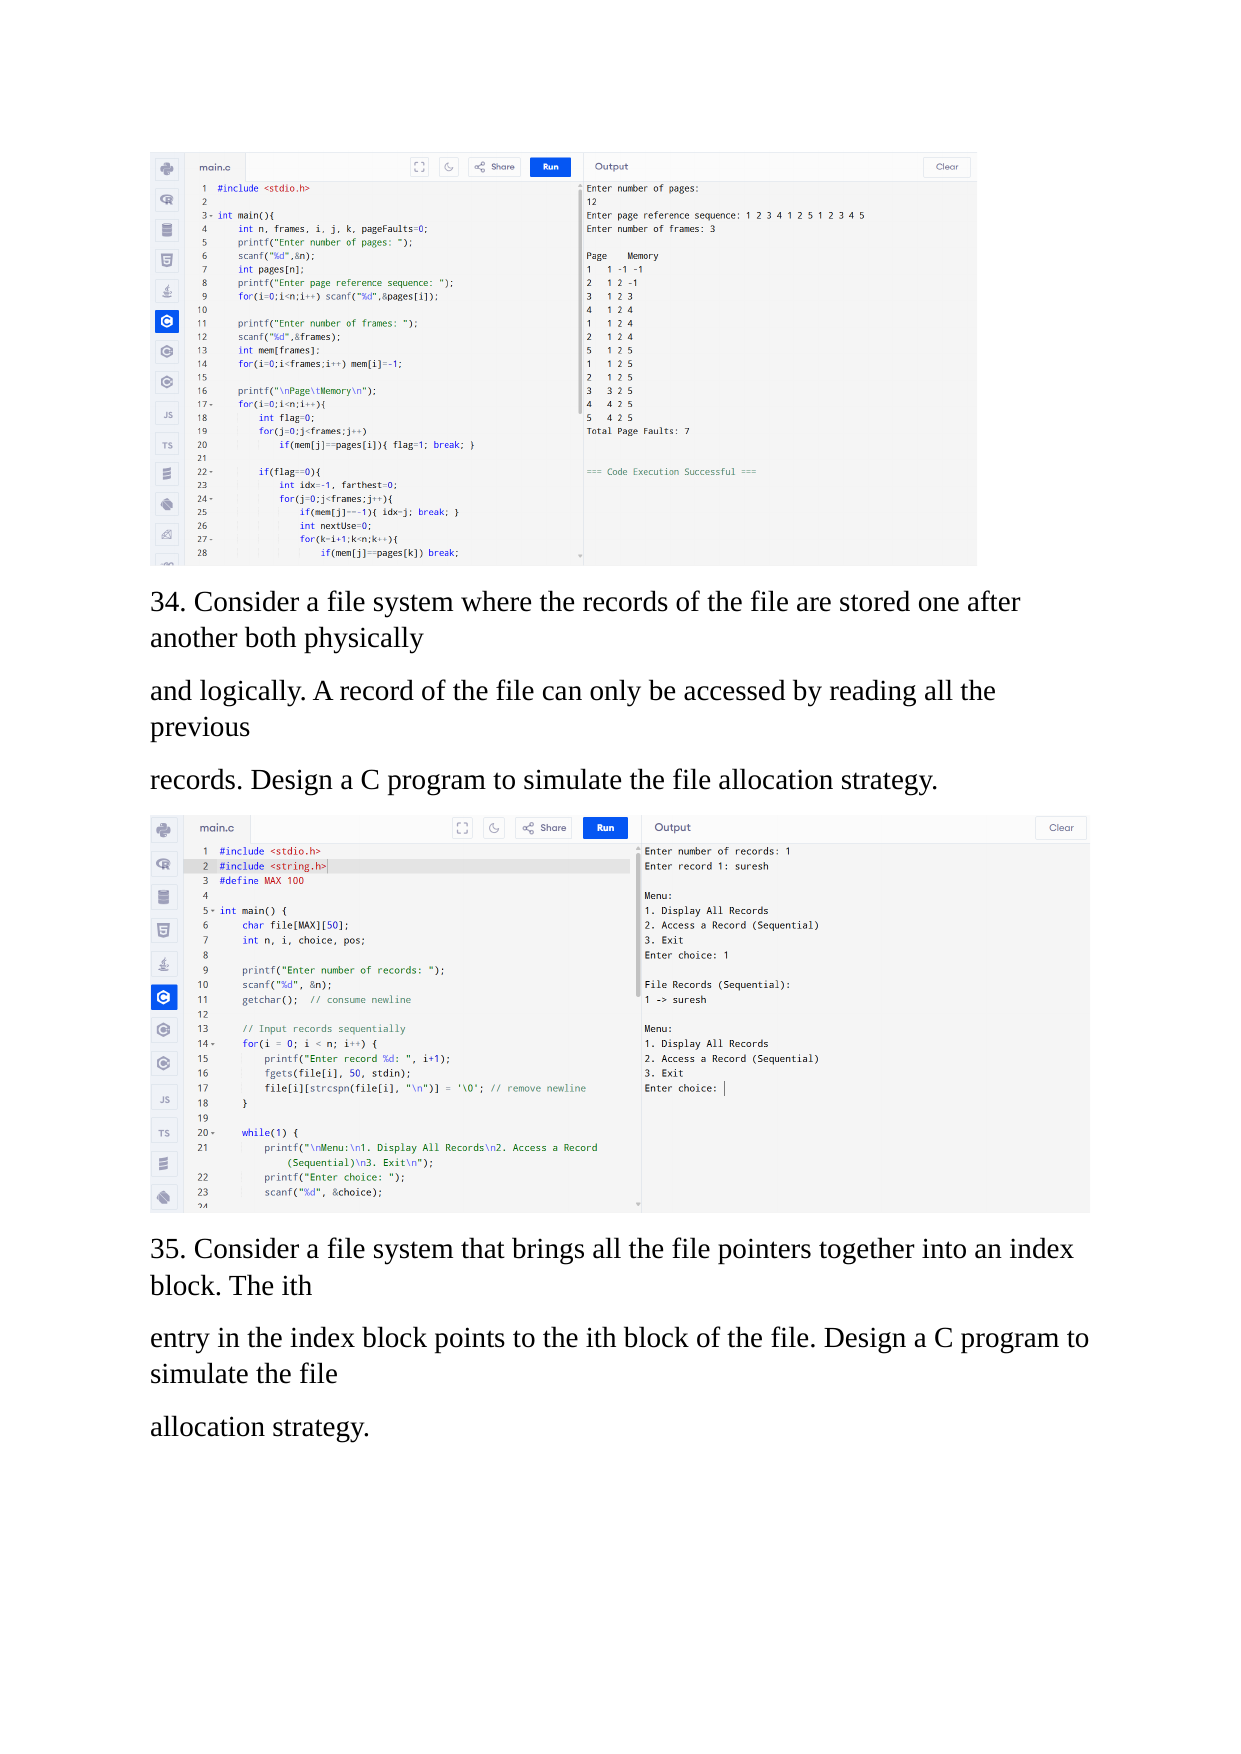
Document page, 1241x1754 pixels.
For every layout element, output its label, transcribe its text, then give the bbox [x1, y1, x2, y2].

text 34. Consider a file system where the records of the file are stored one after another both physically [150, 584, 1090, 654]
text allocation strategy. [150, 1409, 1090, 1443]
text entry in the index block points to the ith block of the file. Design a C program to simulate the file [150, 1320, 1090, 1390]
text 35. Consider a file system that brings all the file pointers together into an index block. The ith [150, 1231, 1090, 1301]
text records. Design a C program to simulate the file allocation strategy. [150, 762, 1090, 796]
text and logically. A record of the file can only be accessed by reading all the previous [150, 673, 1090, 743]
picture [150, 150, 978, 566]
picture [150, 815, 1091, 1213]
